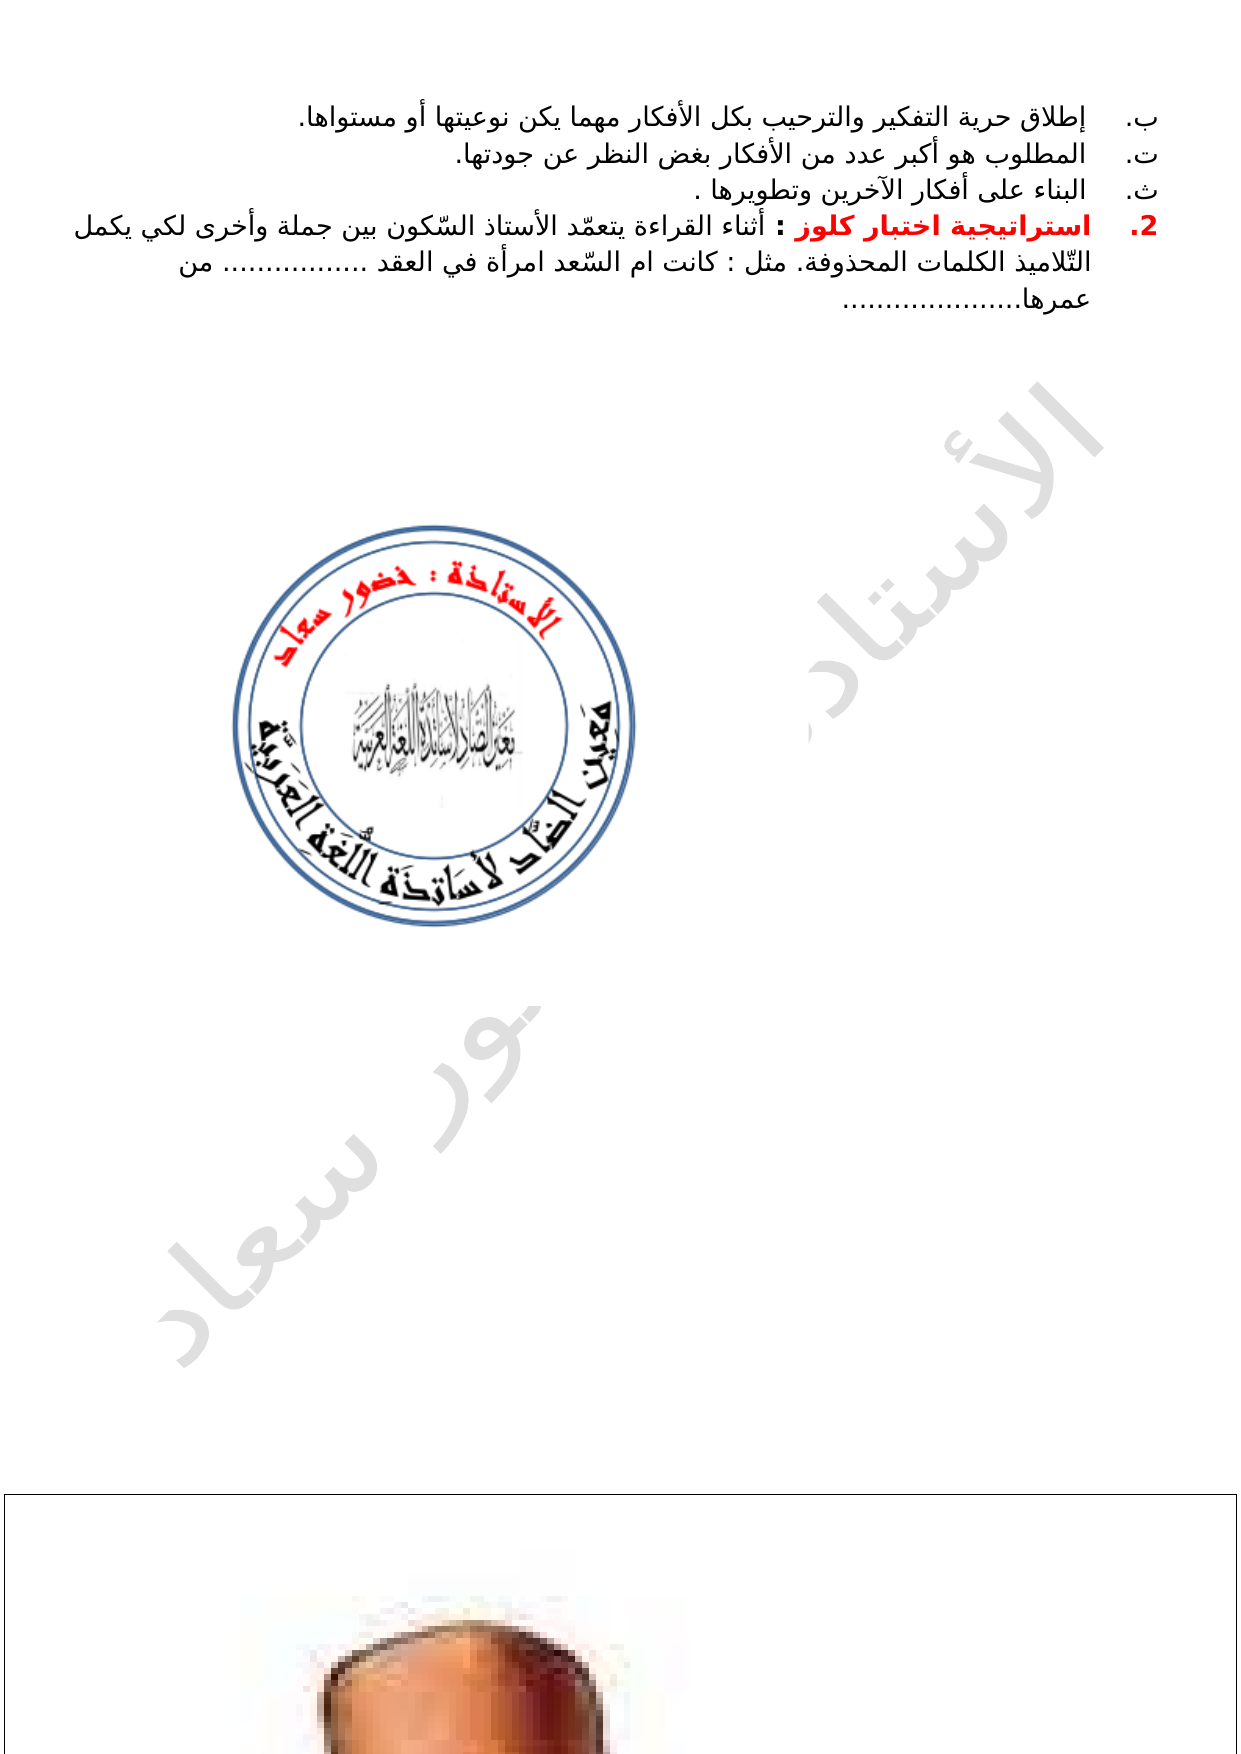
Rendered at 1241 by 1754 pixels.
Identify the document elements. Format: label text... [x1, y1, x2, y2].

list المطلوب هو أكبر عدد من الأفكار بغض النظر عن جودتها. [59, 138, 1124, 169]
picture [18, 1501, 1236, 1754]
list البناء على أفكار الآخرين وتطويرها . [59, 174, 1124, 206]
list إطلاق حرية التفكير والترحيب بكل الأفكار مهما يكن نوعيتها أو مستواها. [59, 102, 1124, 133]
list استراتيجية اختبار كلوز : أثناء القراءة يتعمّد الأستاذ السّكون بين جملة وأخرى لكي يكمل التّلاميذ الكلمات المحذوفة. مثل : كانت ام السّعد امرأة في العقد ................. من عمرها..................... [59, 211, 1129, 314]
